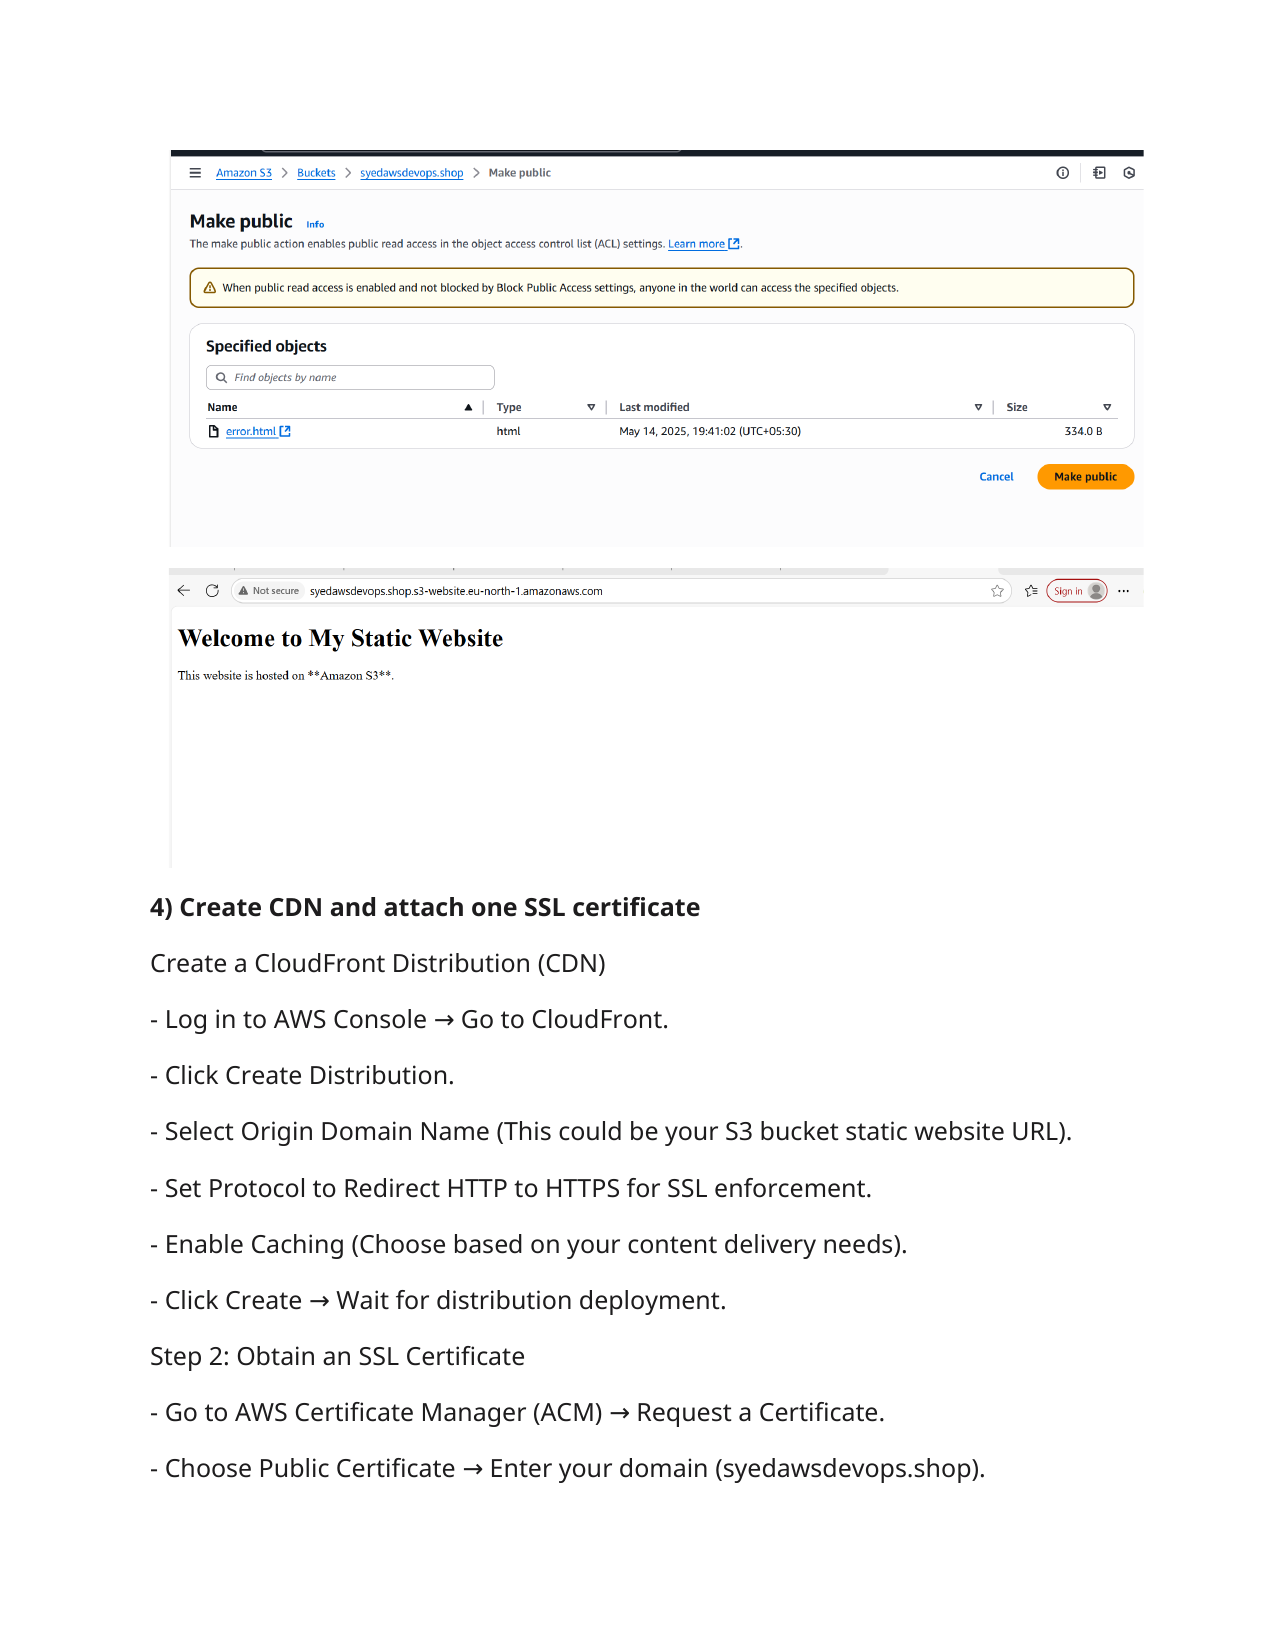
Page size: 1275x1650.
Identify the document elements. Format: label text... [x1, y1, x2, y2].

text - Enable Caching (Choose based on your content delivery needs). [150, 1226, 1125, 1260]
text - Set Protocol to Redirect HTTP to HTTPS for SSL enforcement. [150, 1170, 1125, 1204]
text - Select Origin Domain Name (This could be your S3 bucket static website URL). [150, 1114, 1125, 1148]
text - Log in to AWS Console → Go to CloudFront. [150, 1002, 1125, 1036]
text - Choose Public Certificate → Enter your domain (syedawsdevops.shop). [150, 1451, 1125, 1485]
text - Click Create Distribution. [150, 1058, 1125, 1092]
text 4) Create CDN and attach one SSL certificate [150, 889, 1125, 923]
text Create a CloudFront Distribution (CDN) [150, 946, 1125, 980]
text Step 2: Obtain an SSL Certificate [150, 1339, 1125, 1373]
text - Go to AWS Certificate Manager (ACM) → Request a Certificate. [150, 1395, 1125, 1429]
text - Click Create → Wait for distribution deployment. [150, 1282, 1125, 1317]
